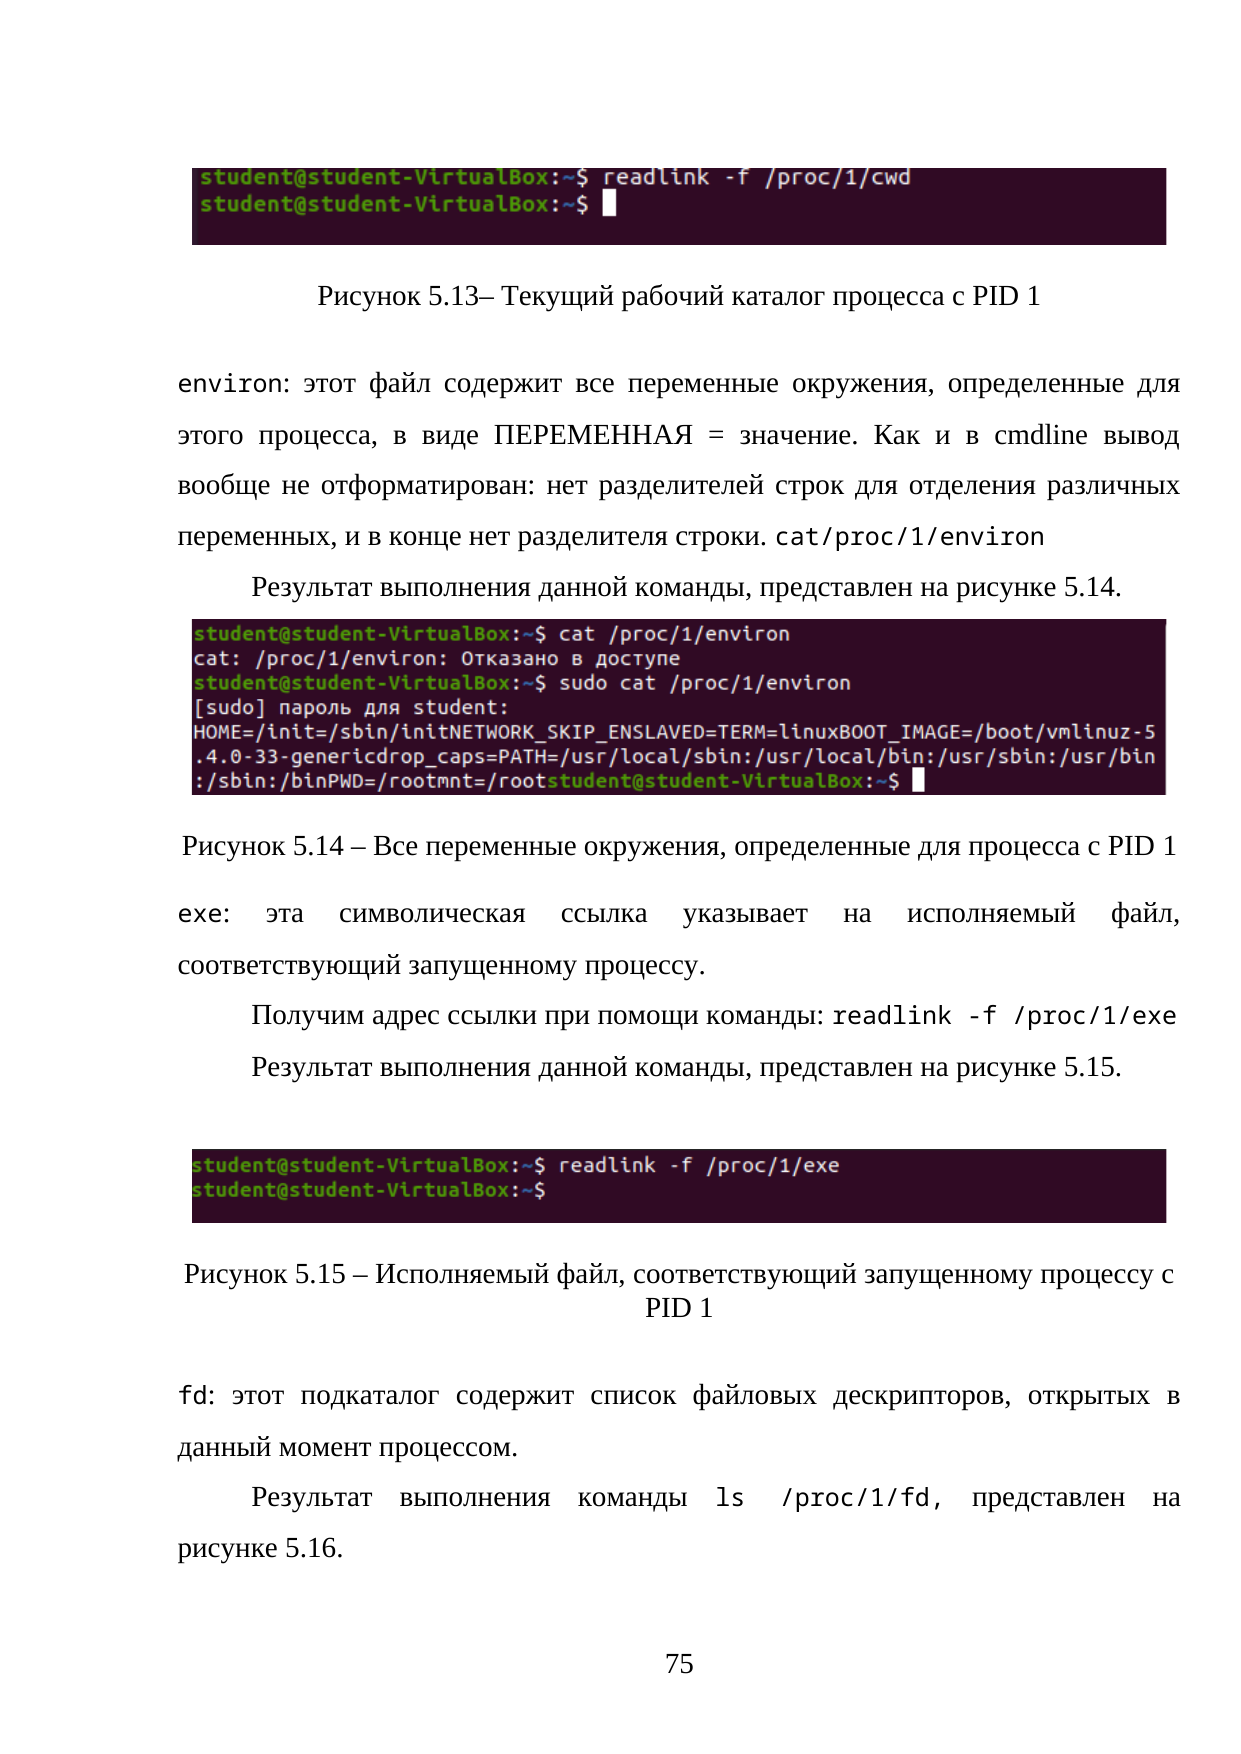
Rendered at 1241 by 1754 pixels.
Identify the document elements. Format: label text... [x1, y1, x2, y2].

list environ: этот файл содержит все переменные окружения, определенные для этого процесса, в виде ПЕРЕМЕННАЯ = значение. Как и в cmdline вывод вообще не отформатирован: нет разделителей строк для отделения различных переменных, и в конце нет разделителя строки. cat/proc/1/environ [177, 365, 1181, 552]
picture [192, 1149, 1167, 1223]
text Получим адрес ссылки при помощи команды: readlink -f /proc/1/exe [177, 997, 1181, 1032]
text Результат выполнения данной команды, представлен на рисунке 5.15. [177, 1049, 1181, 1082]
text Рисунок 5.13– Текущий рабочий каталог процесса с PID 1 [177, 278, 1181, 312]
text Рисунок 5.15 – Исполняемый файл, соответствующий запущенному процессу с PID 1 [177, 1257, 1181, 1324]
text Результат выполнения данной команды, представлен на рисунке 5.14. [177, 569, 1181, 603]
text Рисунок 5.14 – Все переменные окружения, определенные для процесса с PID 1 [177, 828, 1181, 862]
picture [192, 168, 1167, 245]
list exe: эта символическая ссылка указывает на исполняемый файл, соответствующий запущенному процессу. [177, 895, 1181, 980]
list fd: этот подкаталог содержит список файловых дескрипторов, открытых в данный момент процессом. [177, 1377, 1181, 1462]
text Результат выполнения команды ls /proc/1/fd, представлен на рисунке 5.16. [177, 1479, 1181, 1564]
picture [191, 619, 1167, 795]
